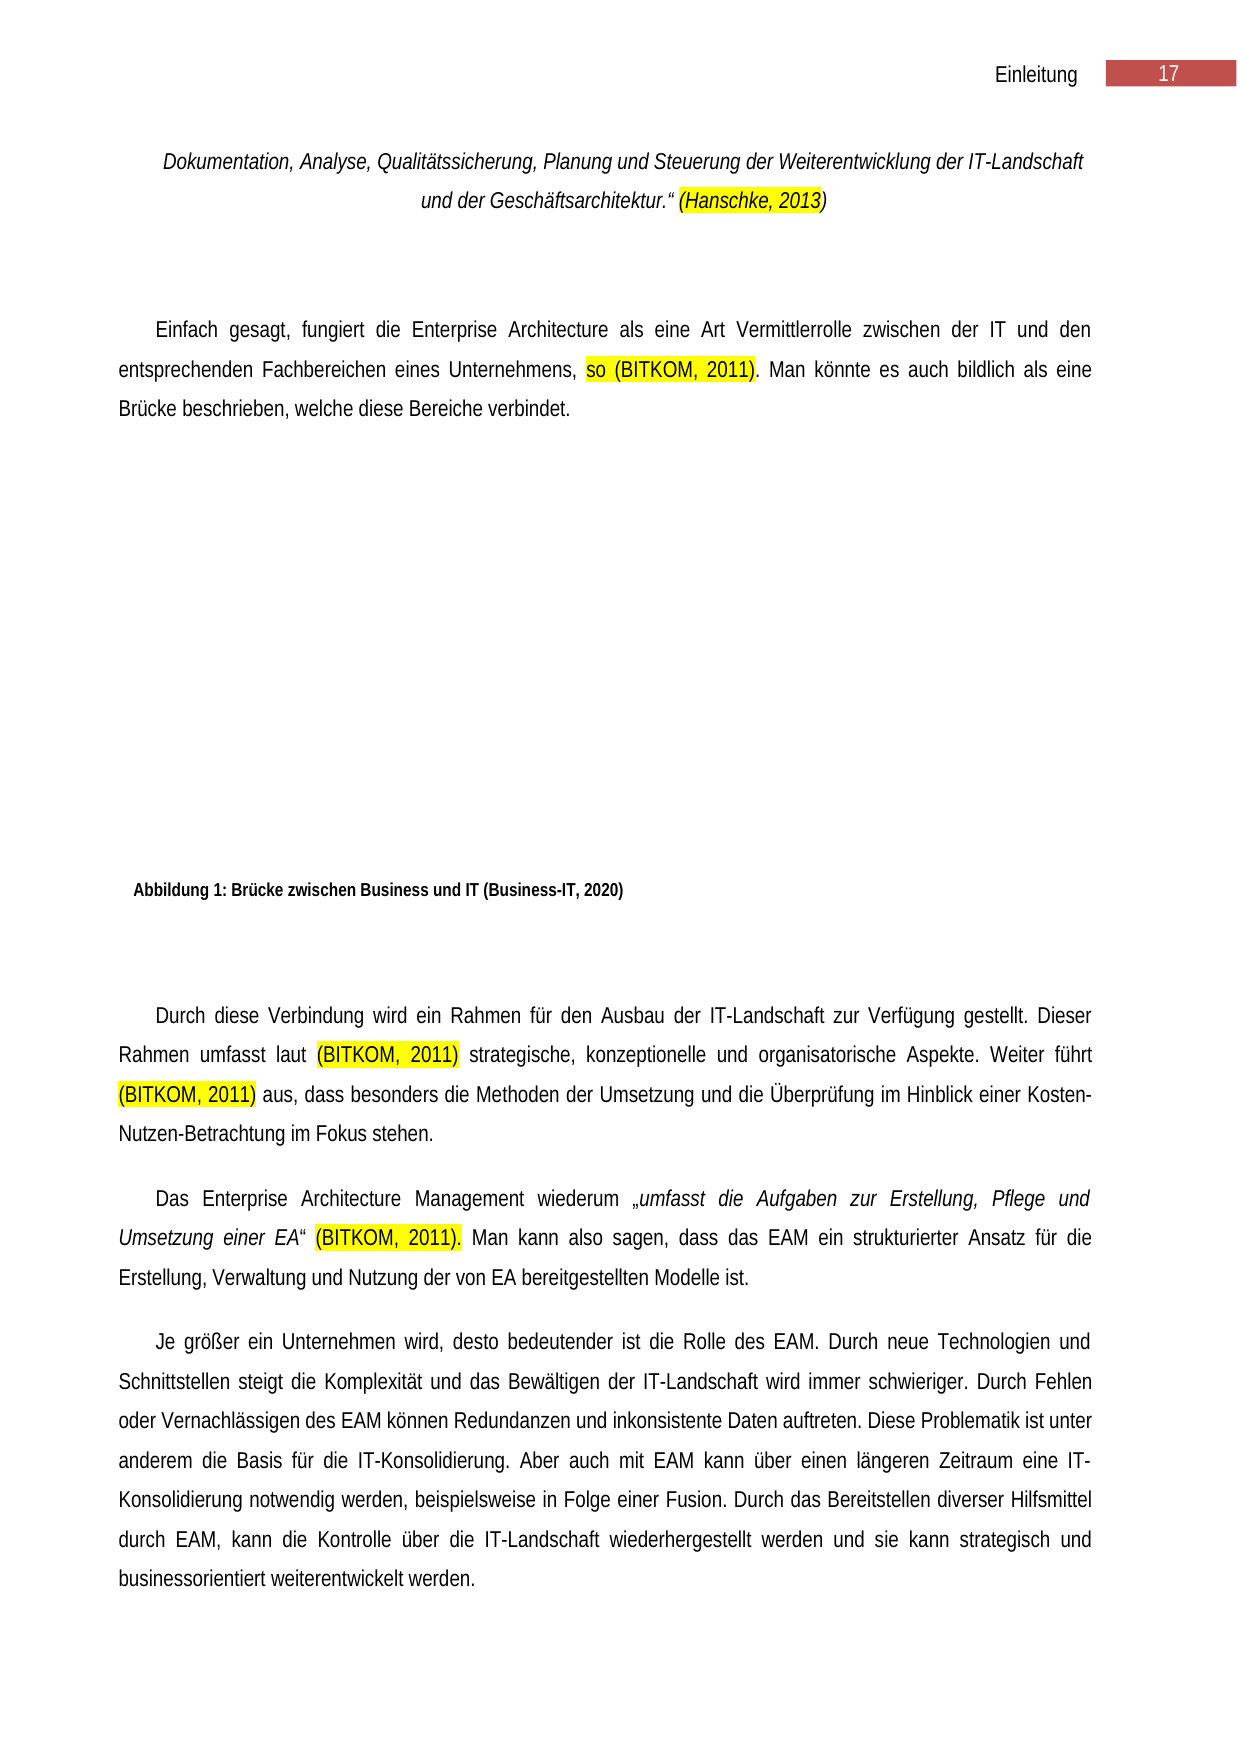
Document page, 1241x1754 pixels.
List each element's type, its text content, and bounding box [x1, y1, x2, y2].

text Einfach gesagt, fungiert die Enterprise Architecture als eine Art Vermittlerrolle zwischen der IT und den entsprechenden Fachbereichen eines Unternehmens, so (BITKOM, 2011). Man könnte es auch bildlich als eine Brücke beschrieben, welche diese Bereiche verbindet. [118, 316, 1092, 421]
text Abbildung 1: Brücke zwischen Business und IT (Business-IT, 2020) [133, 878, 1078, 900]
text Durch diese Verbindung wird ein Rahmen für den Ausbau der IT-Landschaft zur Verfügung gestellt. Dieser Rahmen umfasst laut (BITKOM, 2011) strategische, konzeptionelle und organisatorische Aspekte. Weiter führt (BITKOM, 2011) aus, dass besonders die Methoden der Umsetzung und die Überprüfung im Hinblick einer Kosten-Nutzen-Betrachtung im Fokus stehen. [118, 1002, 1092, 1147]
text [155, 148, 1092, 213]
text Das Enterprise Architecture Management wiederum „umfasst die Aufgaben zur Erstellung, Pflege und Umsetzung einer EA“ (BITKOM, 2011). Man kann also sagen, dass das EAM ein strukturierter Ansatz für die Erstellung, Verwaltung und Nutzung der von EA bereitgestellten Modelle ist. [118, 1185, 1092, 1290]
text Je größer ein Unternehmen wird, desto bedeutender ist die Rolle des EAM. Durch neue Technologien und Schnittstellen steigt die Komplexität und das Bewältigen der IT-Landschaft wird immer schwieriger. Durch Fehlen oder Vernachlässigen des EAM können Redundanzen und inkonsistente Daten auftreten. Diese Problematik ist unter anderem die Basis für die IT-Konsolidierung. Aber auch mit EAM kann über einen längeren Zeitraum eine IT-Konsolidierung notwendig werden, beispielsweise in Folge einer Fusion. Durch das Bereitstellen diverser Hilfsmittel durch EAM, kann die Kontrolle über die IT-Landschaft wiederhergestellt werden und sie kann strategisch und businessorientiert weiterentwickelt werden. [118, 1328, 1092, 1592]
